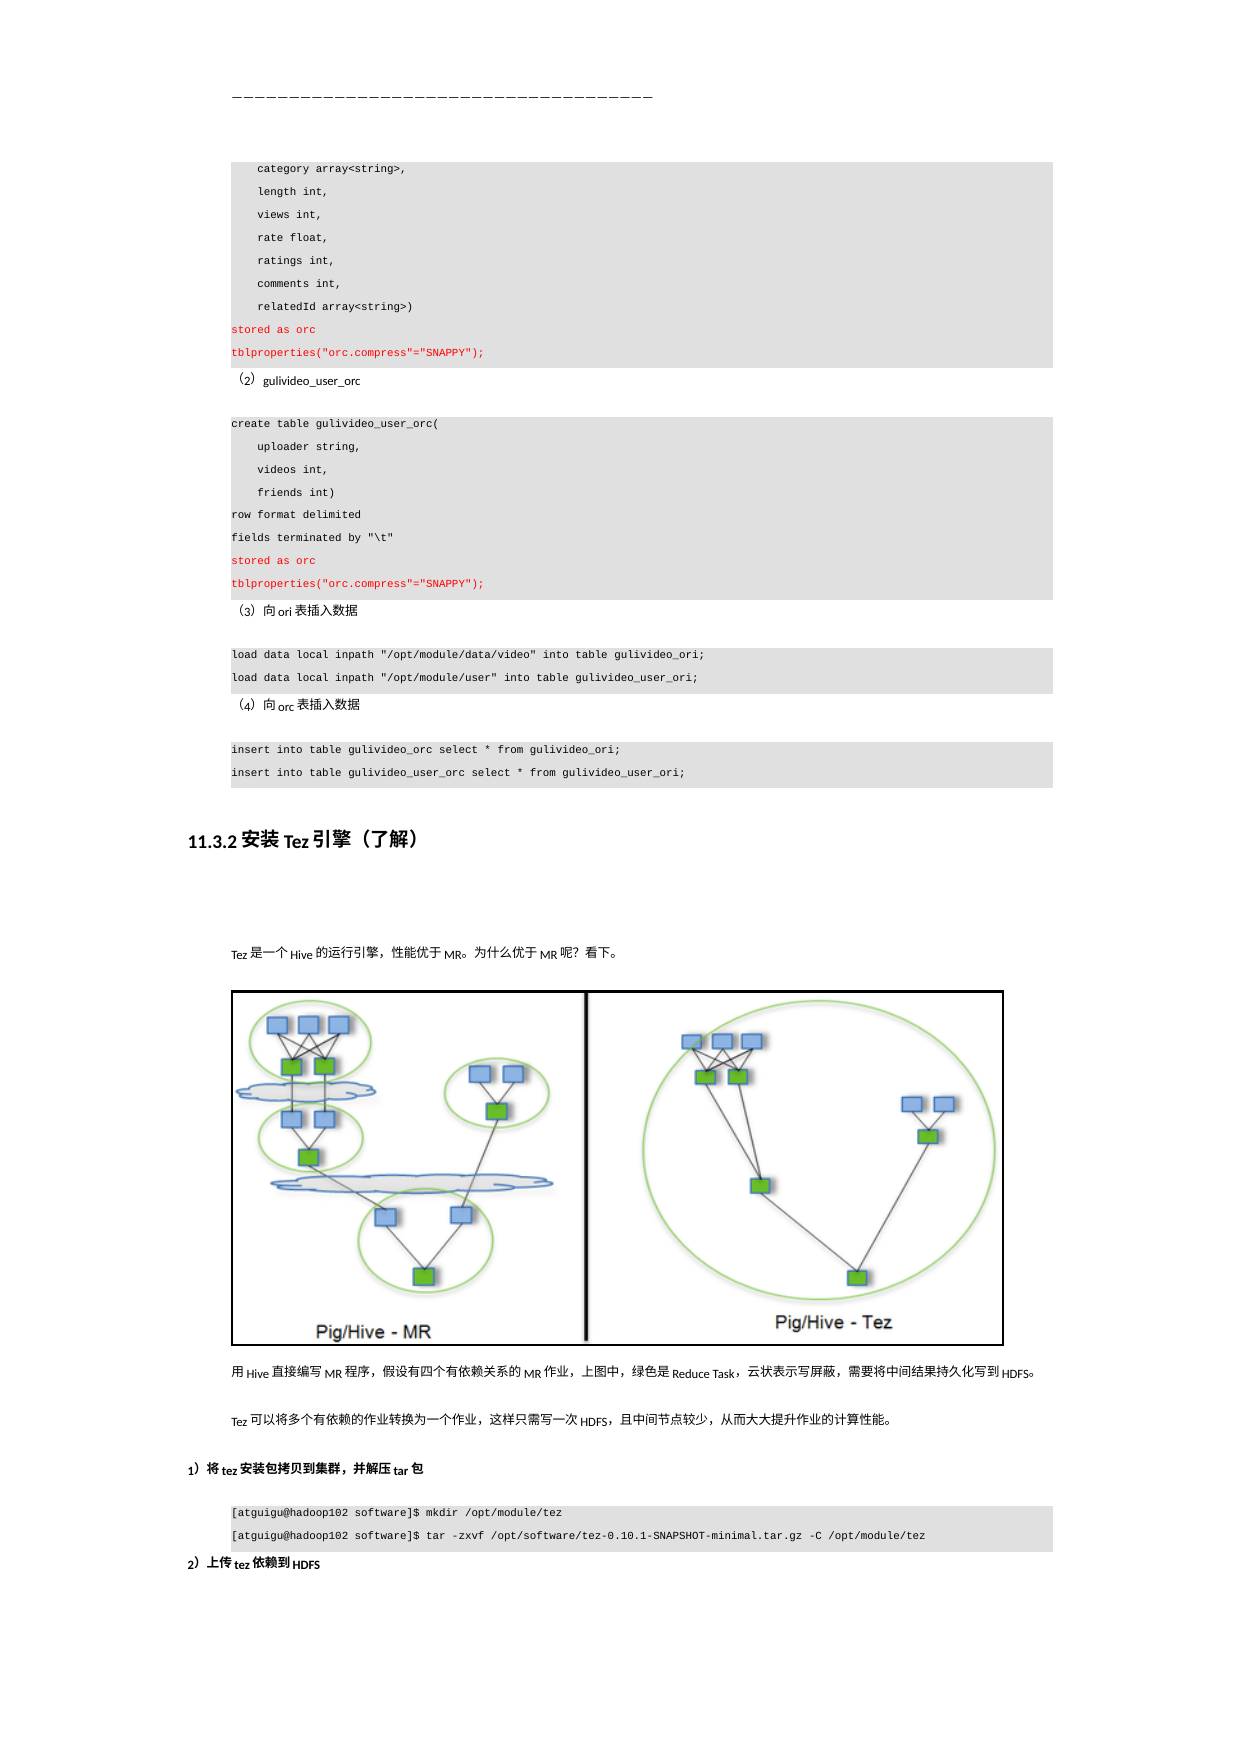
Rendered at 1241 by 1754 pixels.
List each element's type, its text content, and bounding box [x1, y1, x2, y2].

text ratings int, [231, 254, 1053, 277]
text load data local inpath "/opt/module/user" into table gulivideo_user_ori; [231, 671, 1053, 694]
text stored as orc [231, 322, 1053, 345]
text category array<string>, [231, 162, 1053, 185]
text row format delimited [231, 508, 1053, 531]
text insert into table gulivideo_user_orc select * from gulivideo_user_ori; [231, 765, 1053, 788]
text [atguigu@hadoop102 software]$ tar -zxvf /opt/software/tez-0.10.1-SNAPSHOT-minimal.tar.gz -C /opt/module/tez [231, 1529, 1053, 1552]
text Tez可以将多个有依赖的作业转换为一个作业，这样只需写一次HDFS，且中间节点较少，从而大大提升作业的计算性能。 [187, 1409, 1053, 1442]
text tblproperties("orc.compress"="SNAPPY"); [231, 577, 1053, 600]
text uploader string, [231, 439, 1053, 462]
text 1）将tez安装包拷贝到集群，并解压tar包 [187, 1458, 1053, 1490]
text create table gulivideo_user_orc( [231, 417, 1053, 439]
text （3）向ori表插入数据 [187, 600, 1053, 632]
subtitle 11.3.2 安装Tez引擎（了解） [187, 815, 1053, 880]
text [atguigu@hadoop102 software]$ mkdir /opt/module/tez [231, 1506, 1053, 1529]
text tblproperties("orc.compress"="SNAPPY"); [231, 345, 1053, 368]
text friends int) [231, 485, 1053, 508]
text comments int, [231, 277, 1053, 299]
text stored as orc [231, 554, 1053, 577]
text （2）gulivideo_user_orc [187, 368, 1053, 401]
text length int, [231, 185, 1053, 208]
text views int, [231, 208, 1053, 231]
text （4）向orc表插入数据 [187, 694, 1053, 727]
text 2）上传tez依赖到HDFS [187, 1552, 1053, 1584]
text videos int, [231, 462, 1053, 485]
text Tez是一个Hive的运行引擎，性能优于MR。为什么优于MR呢？看下。 [187, 942, 1053, 974]
text load data local inpath "/opt/module/data/video" into table gulivideo_ori; [231, 648, 1053, 671]
text rate float, [231, 231, 1053, 254]
picture [233, 993, 1002, 1344]
text 用Hive直接编写MR程序，假设有四个有依赖关系的MR作业，上图中，绿色是Reduce Task，云状表示写屏蔽，需要将中间结果持久化写到HDFS。 [187, 1361, 1053, 1394]
text fields terminated by "\t" [231, 531, 1053, 554]
text relatedId array<string>) [231, 299, 1053, 322]
text insert into table gulivideo_orc select * from gulivideo_ori; [231, 742, 1053, 765]
